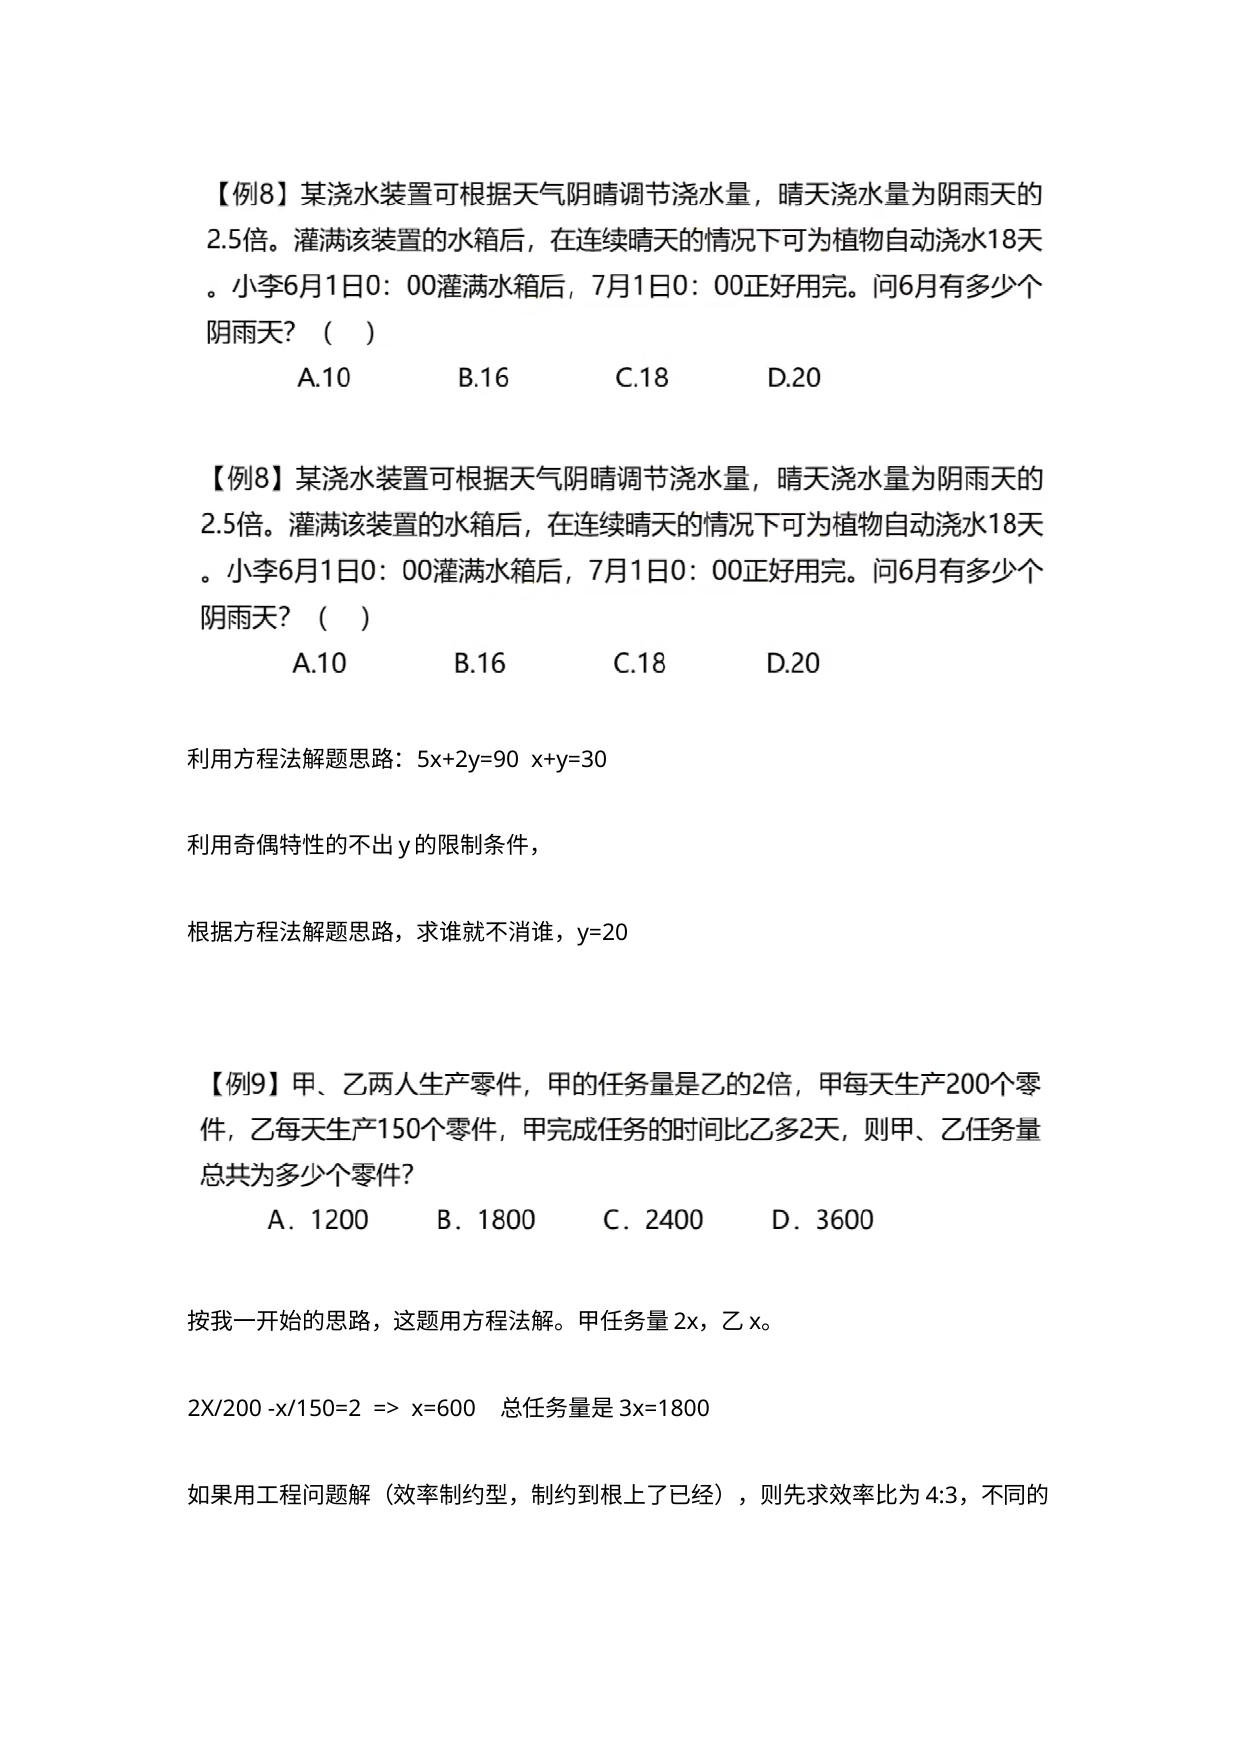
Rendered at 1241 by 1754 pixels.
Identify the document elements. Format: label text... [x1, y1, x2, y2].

picture [187, 455, 1053, 691]
picture [187, 1049, 1053, 1256]
text 利用奇偶特性的不出y的限制条件， [187, 811, 1053, 876]
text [187, 1461, 1053, 1526]
text 2X/200 -x/150=2 => x=600 总任务量是3x=1800 [187, 1374, 1053, 1439]
text 利用方程法解题思路：5x+2y=90 x+y=30 [187, 725, 1053, 790]
text 根据方程法解题思路，求谁就不消谁，y=20 [187, 898, 1053, 963]
picture [187, 170, 1053, 413]
text 按我一开始的思路，这题用方程法解。甲任务量2x，乙x。 [187, 1287, 1053, 1352]
